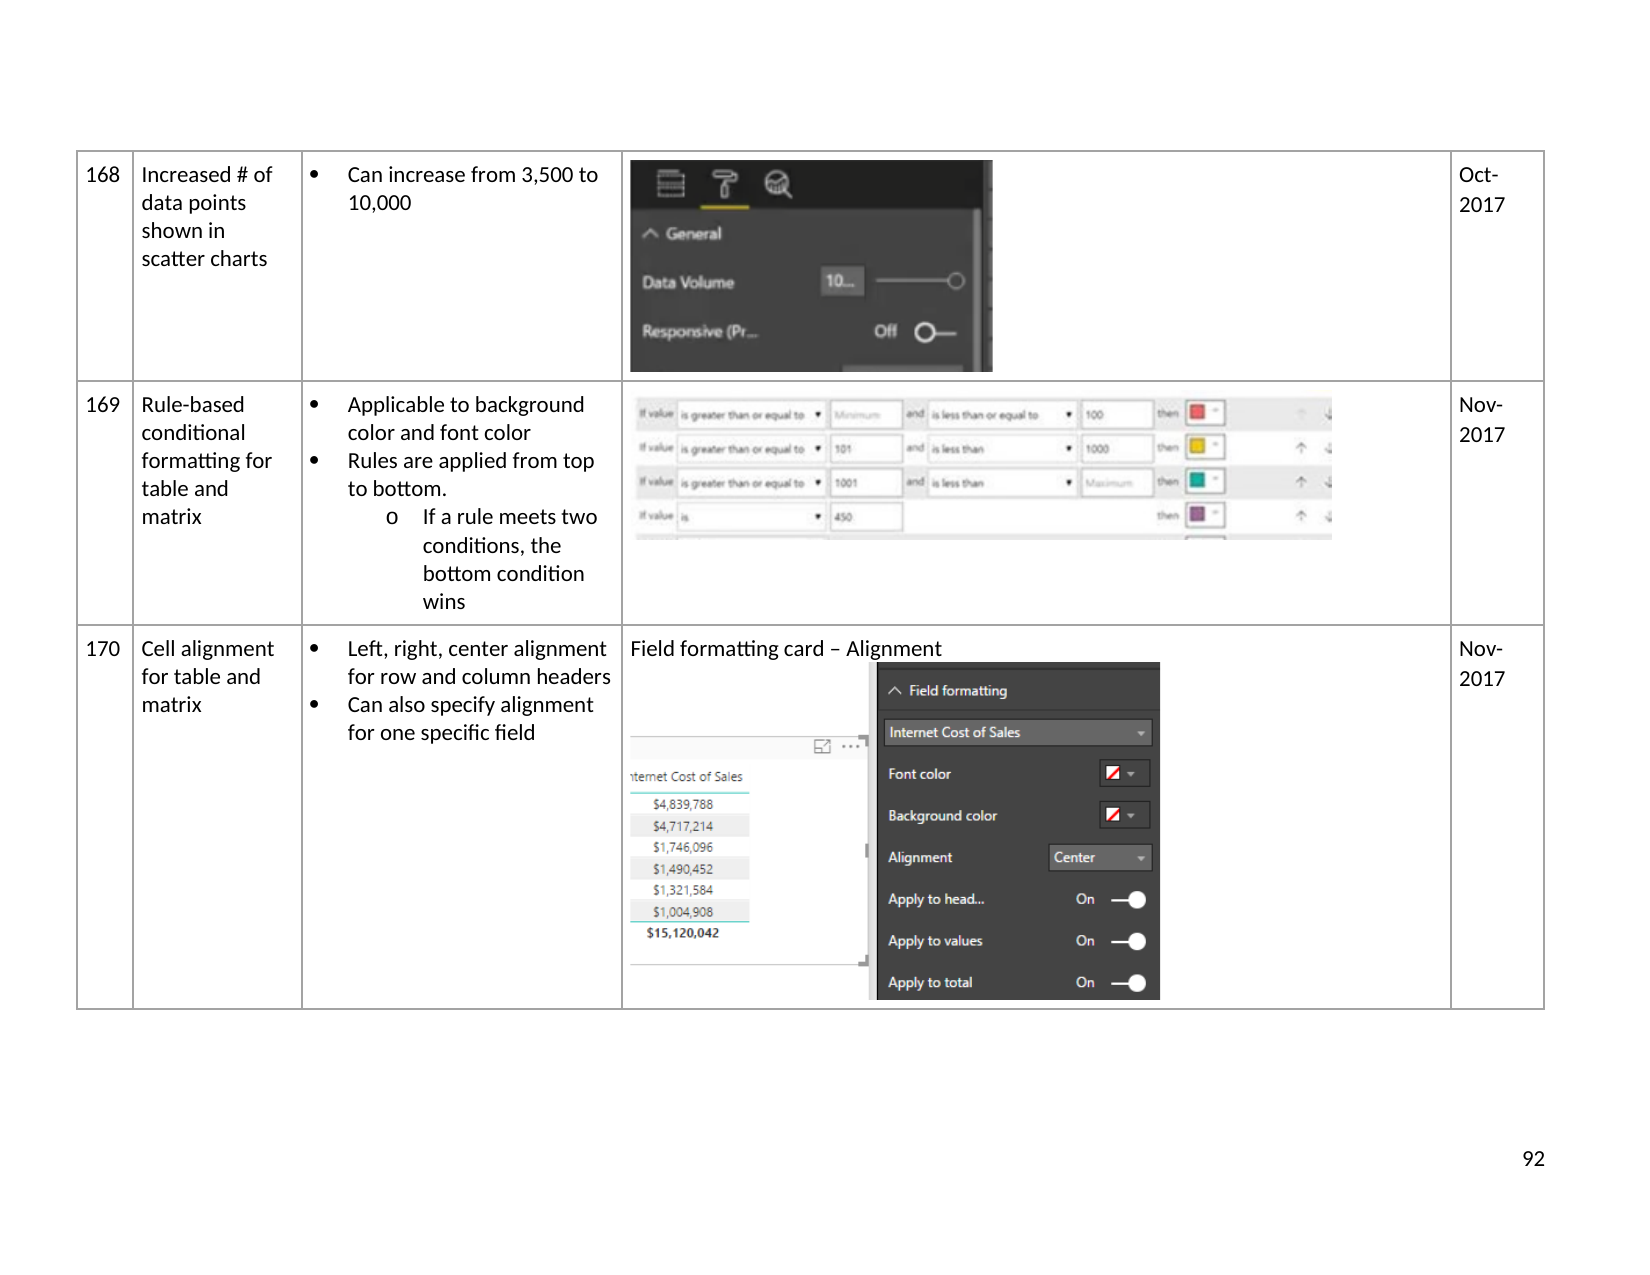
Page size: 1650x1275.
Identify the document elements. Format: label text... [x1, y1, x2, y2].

table_cell 169 [78, 382, 132, 624]
picture [630, 390, 1332, 540]
table_cell Nov-2017 [1452, 382, 1543, 624]
table_cell Applicable to background color and font color Rules are applied from top to bottom. If a rule meets two conditions, the bottom condition wins [303, 382, 621, 624]
table_cell Nov-2017 [1452, 626, 1543, 1008]
table_cell Increased # of data points shown in scatter charts [134, 152, 301, 380]
table_cell Left, right, center alignment for row and column headers Can also specify alignment for one specific field [303, 626, 621, 1008]
picture [630, 160, 993, 372]
table_cell 168 [78, 152, 132, 380]
picture [630, 662, 1160, 1000]
table_cell 170 [78, 626, 132, 1008]
table_cell Cell alignment for table and matrix [134, 626, 301, 1008]
table_cell Field formatting card – Alignment [623, 626, 1450, 1008]
table_cell Rule-based conditional formatting for table and matrix [134, 382, 301, 624]
table_cell [623, 152, 1450, 380]
table_cell [623, 382, 1450, 624]
table_cell Oct-2017 [1452, 152, 1543, 380]
table_cell Can increase from 3,500 to 10,000 [303, 152, 621, 380]
